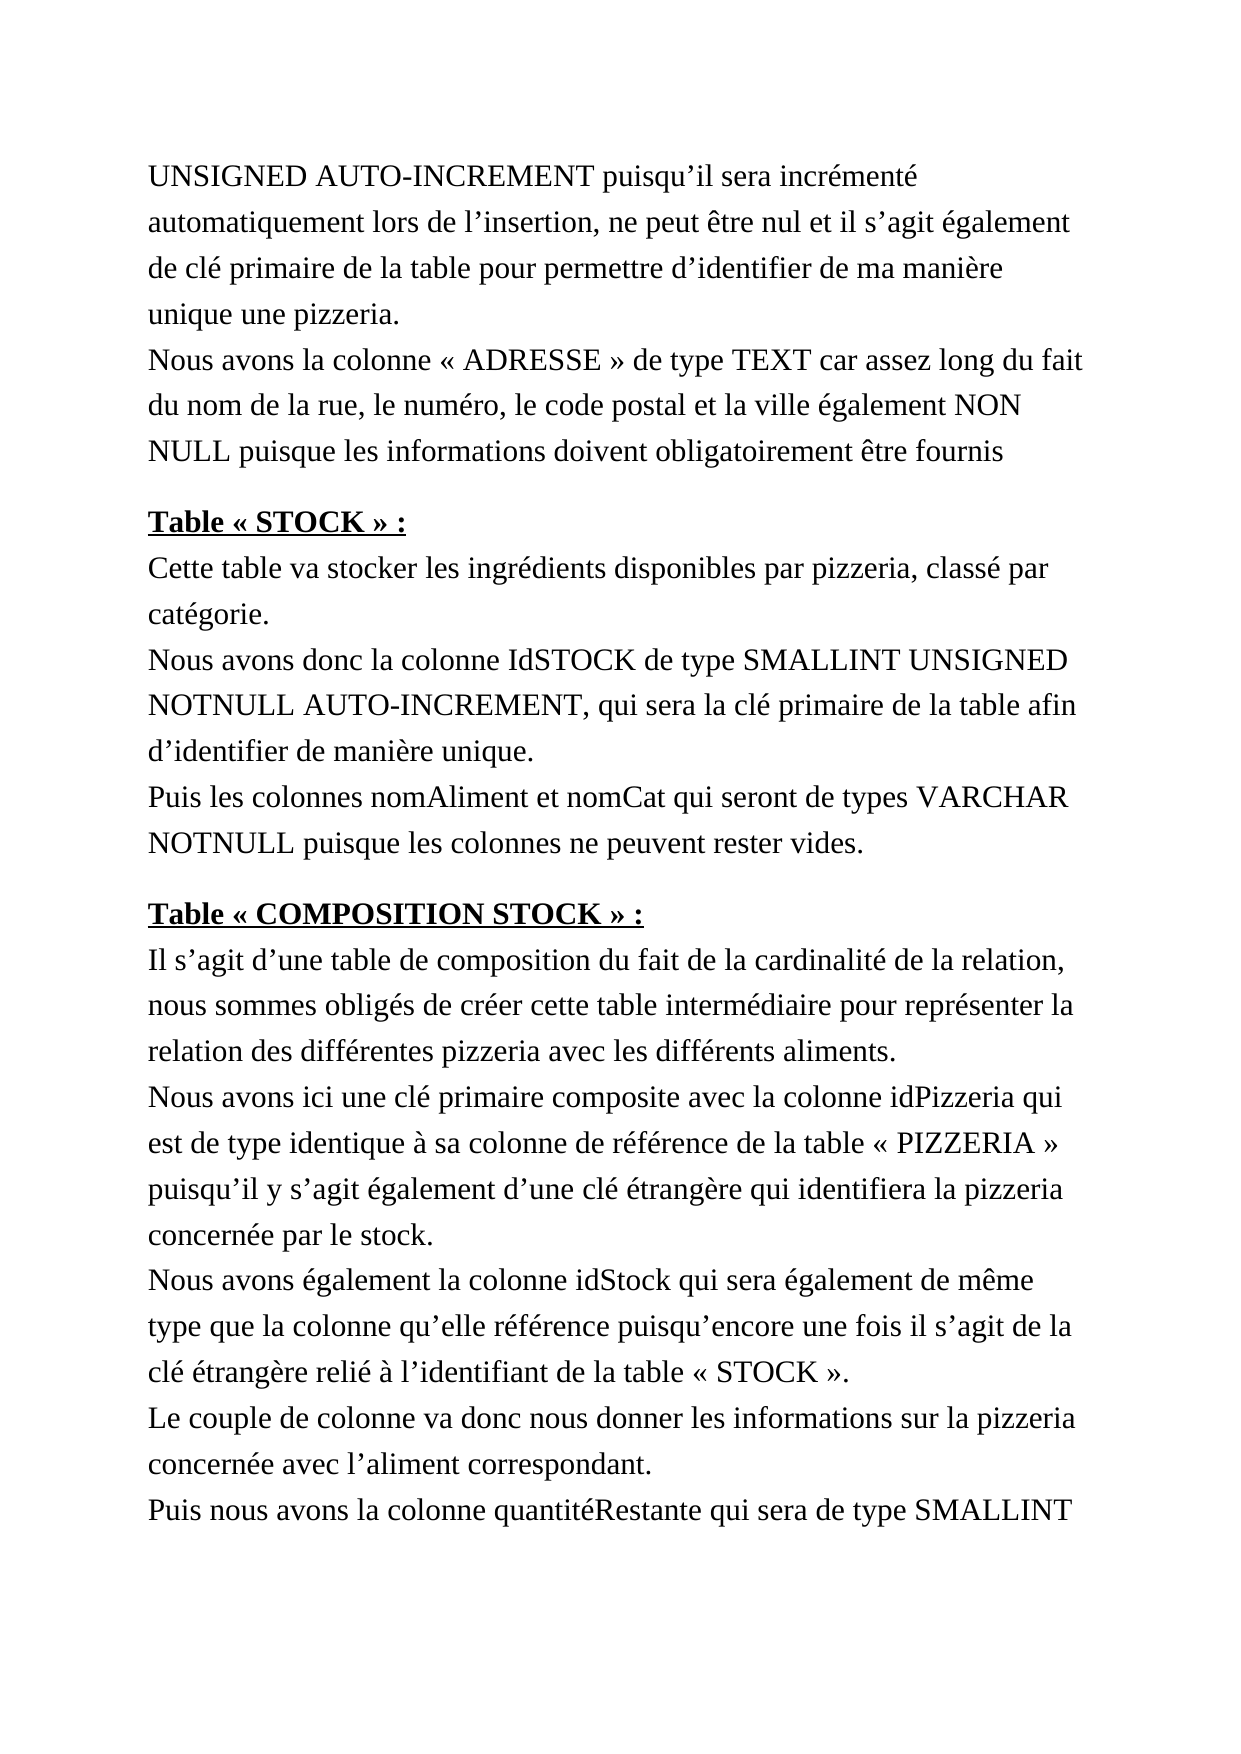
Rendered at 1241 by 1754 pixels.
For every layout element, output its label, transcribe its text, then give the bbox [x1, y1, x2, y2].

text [148, 148, 1093, 468]
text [148, 885, 1093, 1527]
text Table « STOCK » : Cette table va stocker les ingrédients disponibles par pizzeria, classé par catégorie. Nous avons donc la colonne IdSTOCK de type SMALLINT UNSIGNED NOTNULL AUTO-INCREMENT, qui sera la clé primaire de la table afin d’identifier de manière unique. Puis les colonnes nomAliment et nomCat qui seront de types VARCHAR NOTNULL puisque les colonnes ne peuvent rester vides. [148, 493, 1093, 860]
